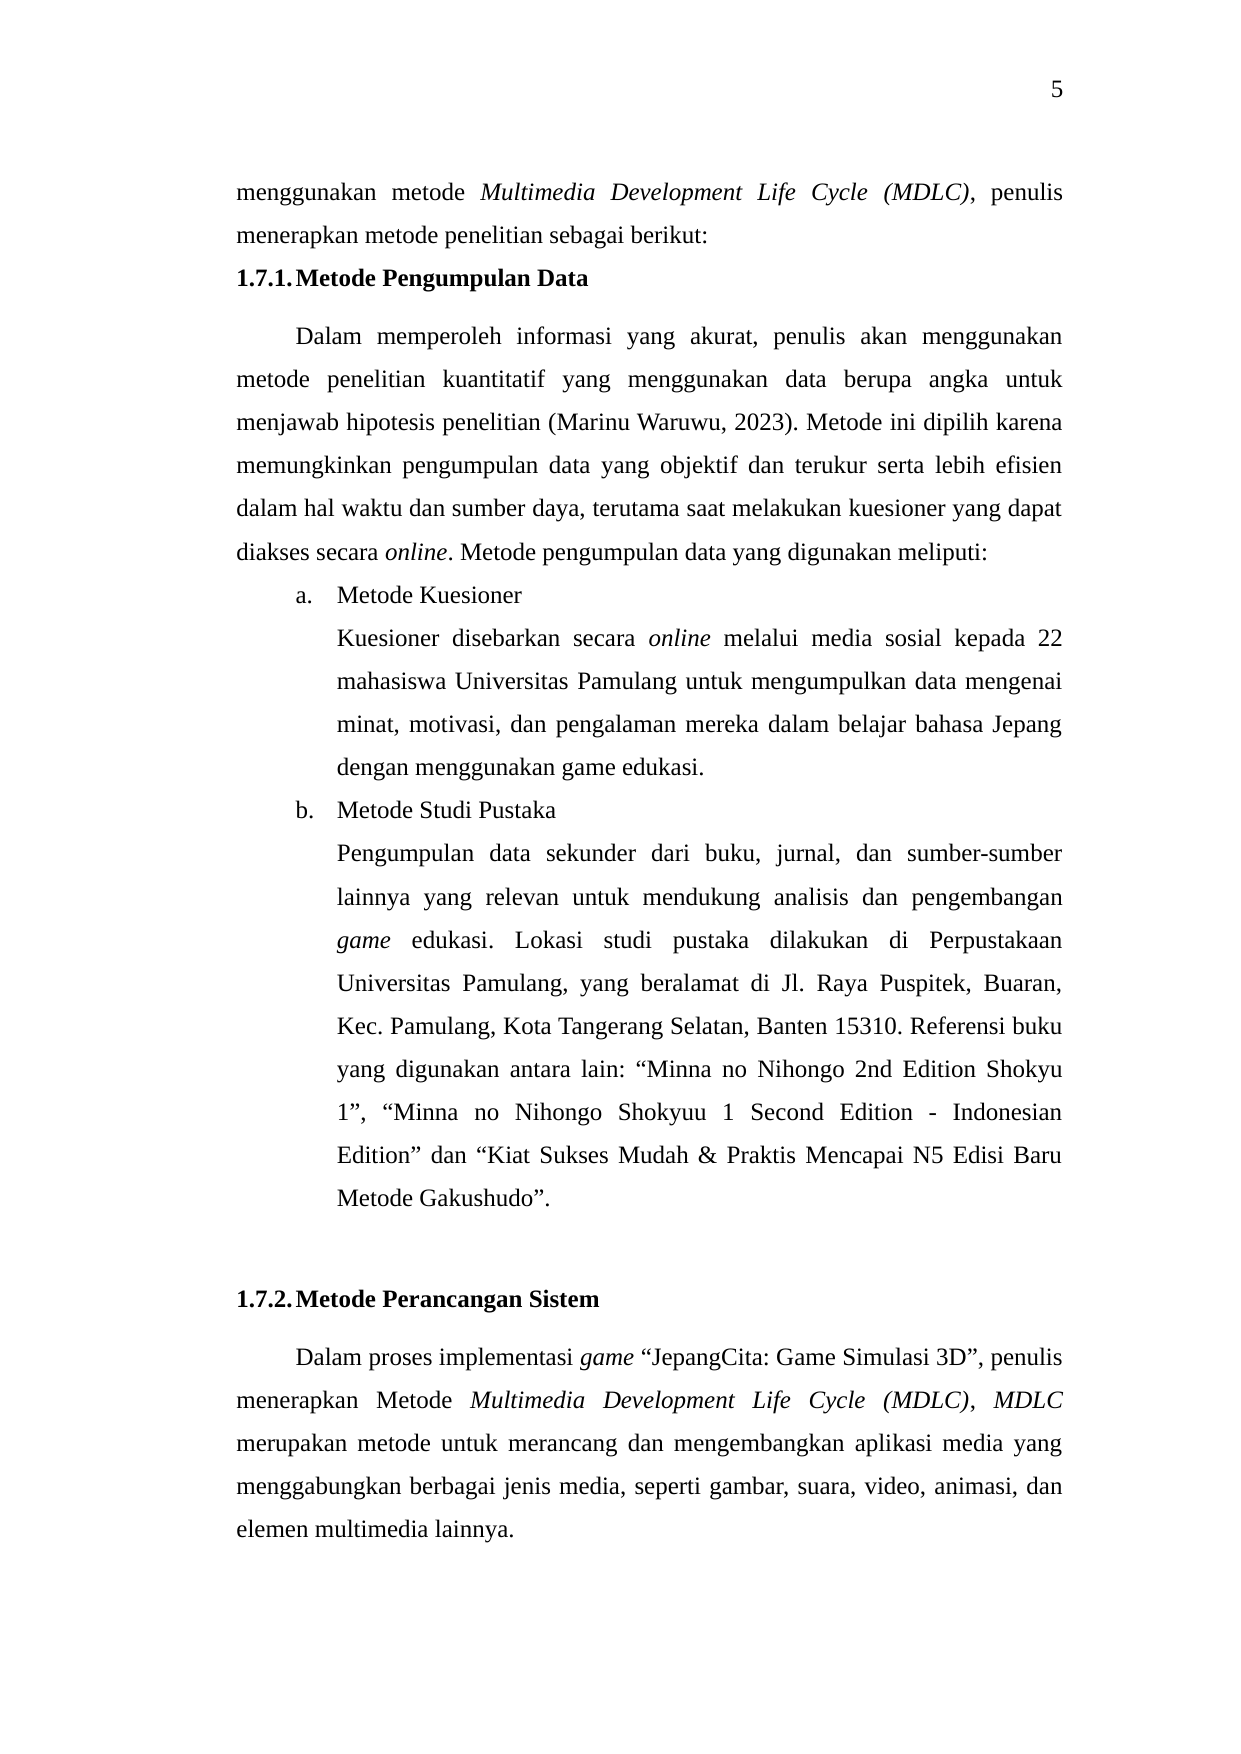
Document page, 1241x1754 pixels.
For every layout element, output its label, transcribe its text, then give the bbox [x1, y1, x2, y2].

list Metode Studi Pustaka [295, 795, 1063, 824]
subtitle Metode Pengumpulan Data [236, 263, 1063, 292]
text Dalam proses implementasi game “JepangCita: Game Simulasi 3D”, penulis menerapkan Metode Multimedia Development Life Cycle (MDLC), MDLC merupakan metode untuk merancang dan mengembangkan aplikasi media yang menggabungkan berbagai jenis media, seperti gambar, suara, video, animasi, dan elemen multimedia lainnya. [236, 1342, 1063, 1543]
subtitle Metode Perancangan Sistem [236, 1284, 1063, 1313]
list Kuesioner disebarkan secara online melalui media sosial kepada 22 mahasiswa Universitas Pamulang untuk mengumpulkan data mengenai minat, motivasi, dan pengalaman mereka dalam belajar bahasa Jepang dengan menggunakan game edukasi. [337, 623, 1063, 781]
list Metode Kuesioner [295, 580, 1063, 608]
list Pengumpulan data sekunder dari buku, jurnal, dan sumber-sumber lainnya yang relevan untuk mendukung analisis dan pengembangan game edukasi. Lokasi studi pustaka dilakukan di Perpustakaan Universitas Pamulang, yang beralamat di Jl. Raya Puspitek, Buaran, Kec. Pamulang, Kota Tangerang Selatan, Banten 15310. Referensi buku yang digunakan antara lain: “Minna no Nihongo 2nd Edition Shokyu 1”, “Minna no Nihongo Shokyuu 1 Second Edition - Indonesian Edition” dan “Kiat Sukses Mudah & Praktis Mencapai N5 Edisi Baru Metode Gakushudo”. [337, 838, 1063, 1212]
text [236, 177, 1063, 249]
text Dalam memperoleh informasi yang akurat, penulis akan menggunakan metode penelitian kuantitatif yang menggunakan data berupa angka untuk menjawab hipotesis penelitian (Marinu Waruwu, 2023). Metode ini dipilih karena memungkinkan pengumpulan data yang objektif dan terukur serta lebih efisien dalam hal waktu dan sumber daya, terutama saat melakukan kuesioner yang dapat diakses secara online. Metode pengumpulan data yang digunakan meliputi: [236, 321, 1063, 565]
